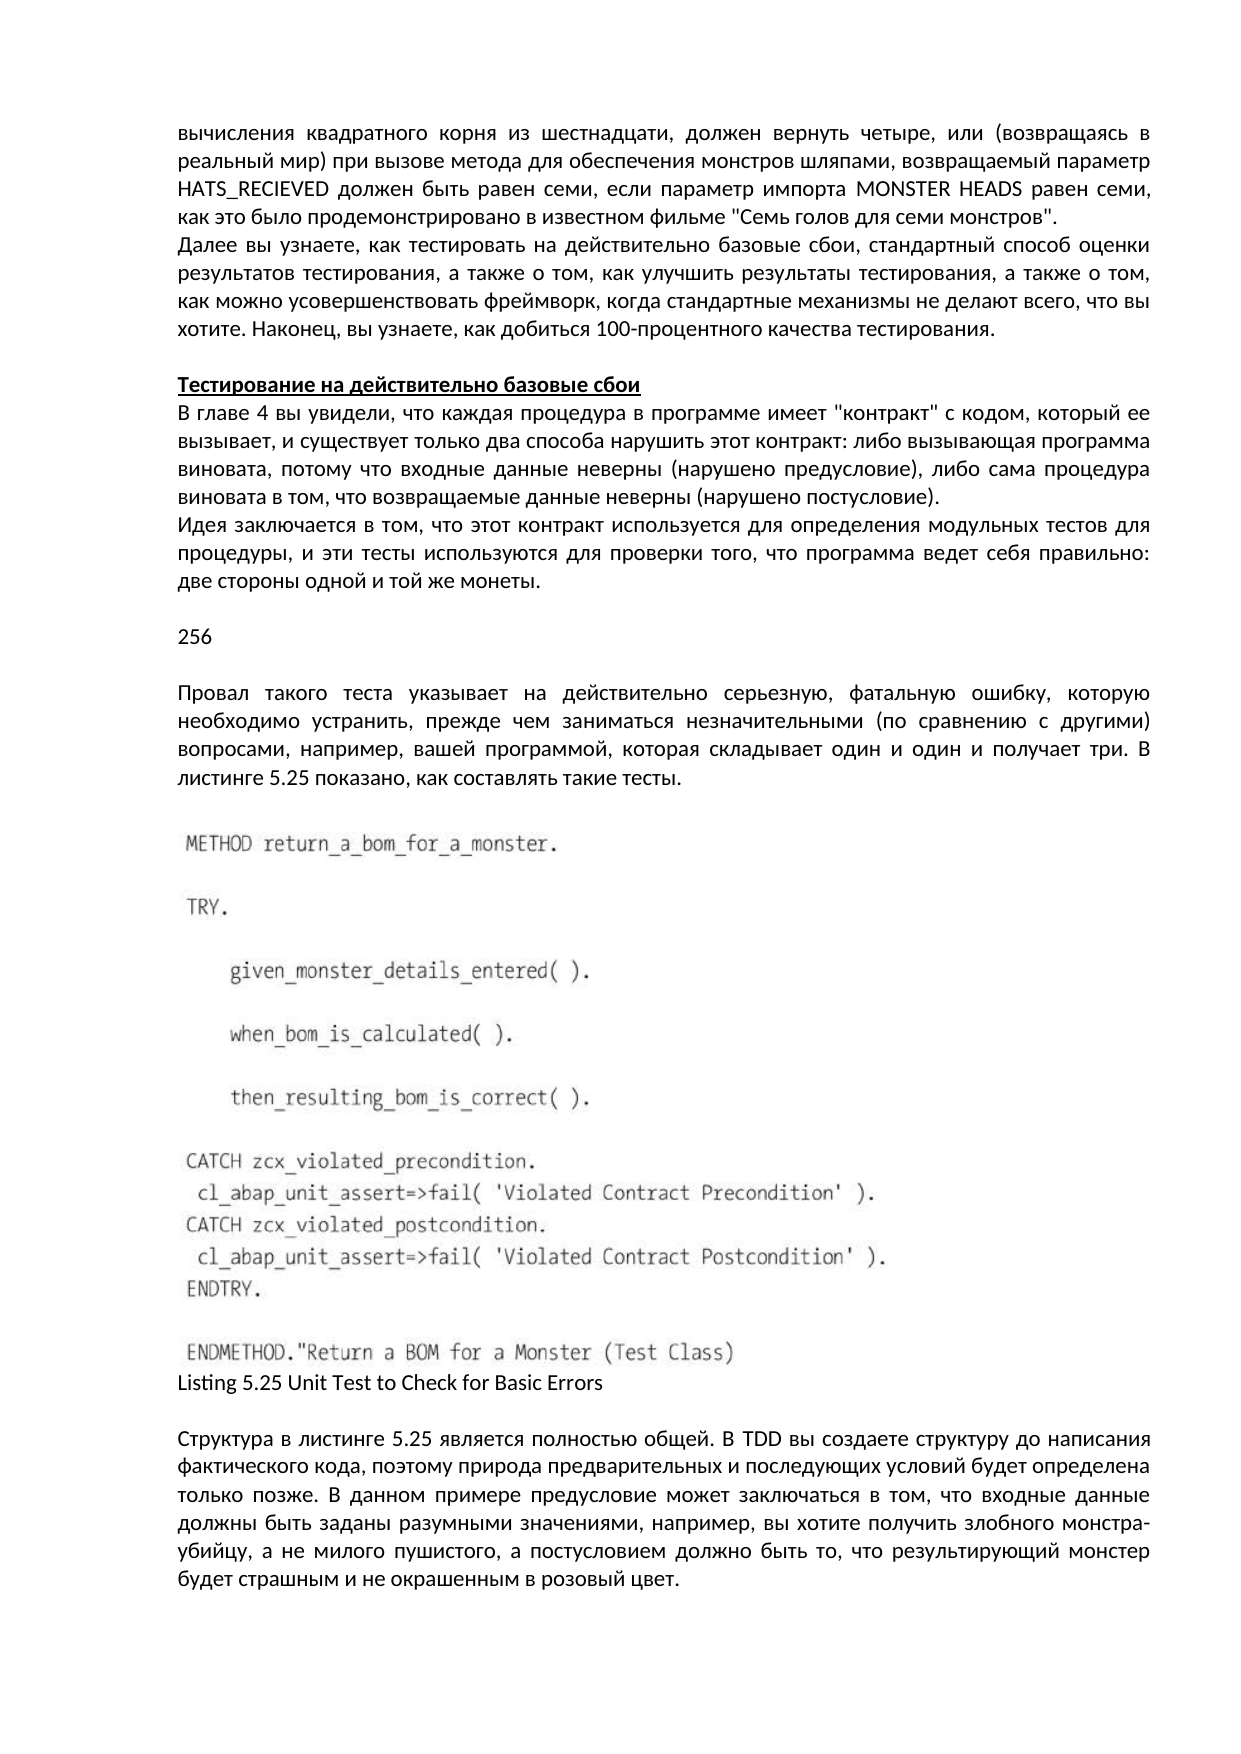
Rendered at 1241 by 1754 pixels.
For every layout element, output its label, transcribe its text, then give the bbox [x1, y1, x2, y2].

picture [177, 818, 899, 1368]
text Идея заключается в том, что этот контракт используется для определения модульных тестов для процедуры, и эти тесты используются для проверки того, что программа ведет себя правильно: две стороны одной и той же монеты. [177, 510, 1152, 594]
text 256 [177, 622, 1152, 651]
text Провал такого теста указывает на действительно серьезную, фатальную ошибку, которую необходимо устранить, прежде чем заниматься незначительными (по сравнению с другими) вопросами, например, вашей программой, которая складывает один и один и получает три. В листинге 5.25 показано, как составлять такие тесты. [177, 678, 1152, 791]
text Структура в листинге 5.25 является полностью общей. В TDD вы создаете структуру до написания фактического кода, поэтому природа предварительных и последующих условий будет определена только позже. В данном примере предусловие может заключаться в том, что входные данные должны быть заданы разумными значениями, например, вы хотите получить злобного монстра-убийцу, а не милого пушистого, а постусловием должно быть то, что результирующий монстер будет страшным и не окрашенным в розовый цвет. [177, 1424, 1152, 1592]
text Listing 5.25 Unit Test to Check for Basic Errors [177, 1368, 1152, 1396]
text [177, 118, 1152, 230]
text Тестирование на действительно базовые сбои [177, 370, 1152, 398]
text Далее вы узнаете, как тестировать на действительно базовые сбои, стандартный способ оценки результатов тестирования, а также о том, как улучшить результаты тестирования, а также о том, как можно усовершенствовать фреймворк, когда стандартные механизмы не делают всего, что вы хотите. Наконец, вы узнаете, как добиться 100-процентного качества тестирования. [177, 230, 1152, 342]
text В главе 4 вы увидели, что каждая процедура в программе имеет "контракт" с кодом, который ее вызывает, и существует только два способа нарушить этот контракт: либо вызывающая программа виновата, потому что входные данные неверны (нарушено предусловие), либо сама процедура виновата в том, что возвращаемые данные неверны (нарушено постусловие). [177, 398, 1152, 510]
